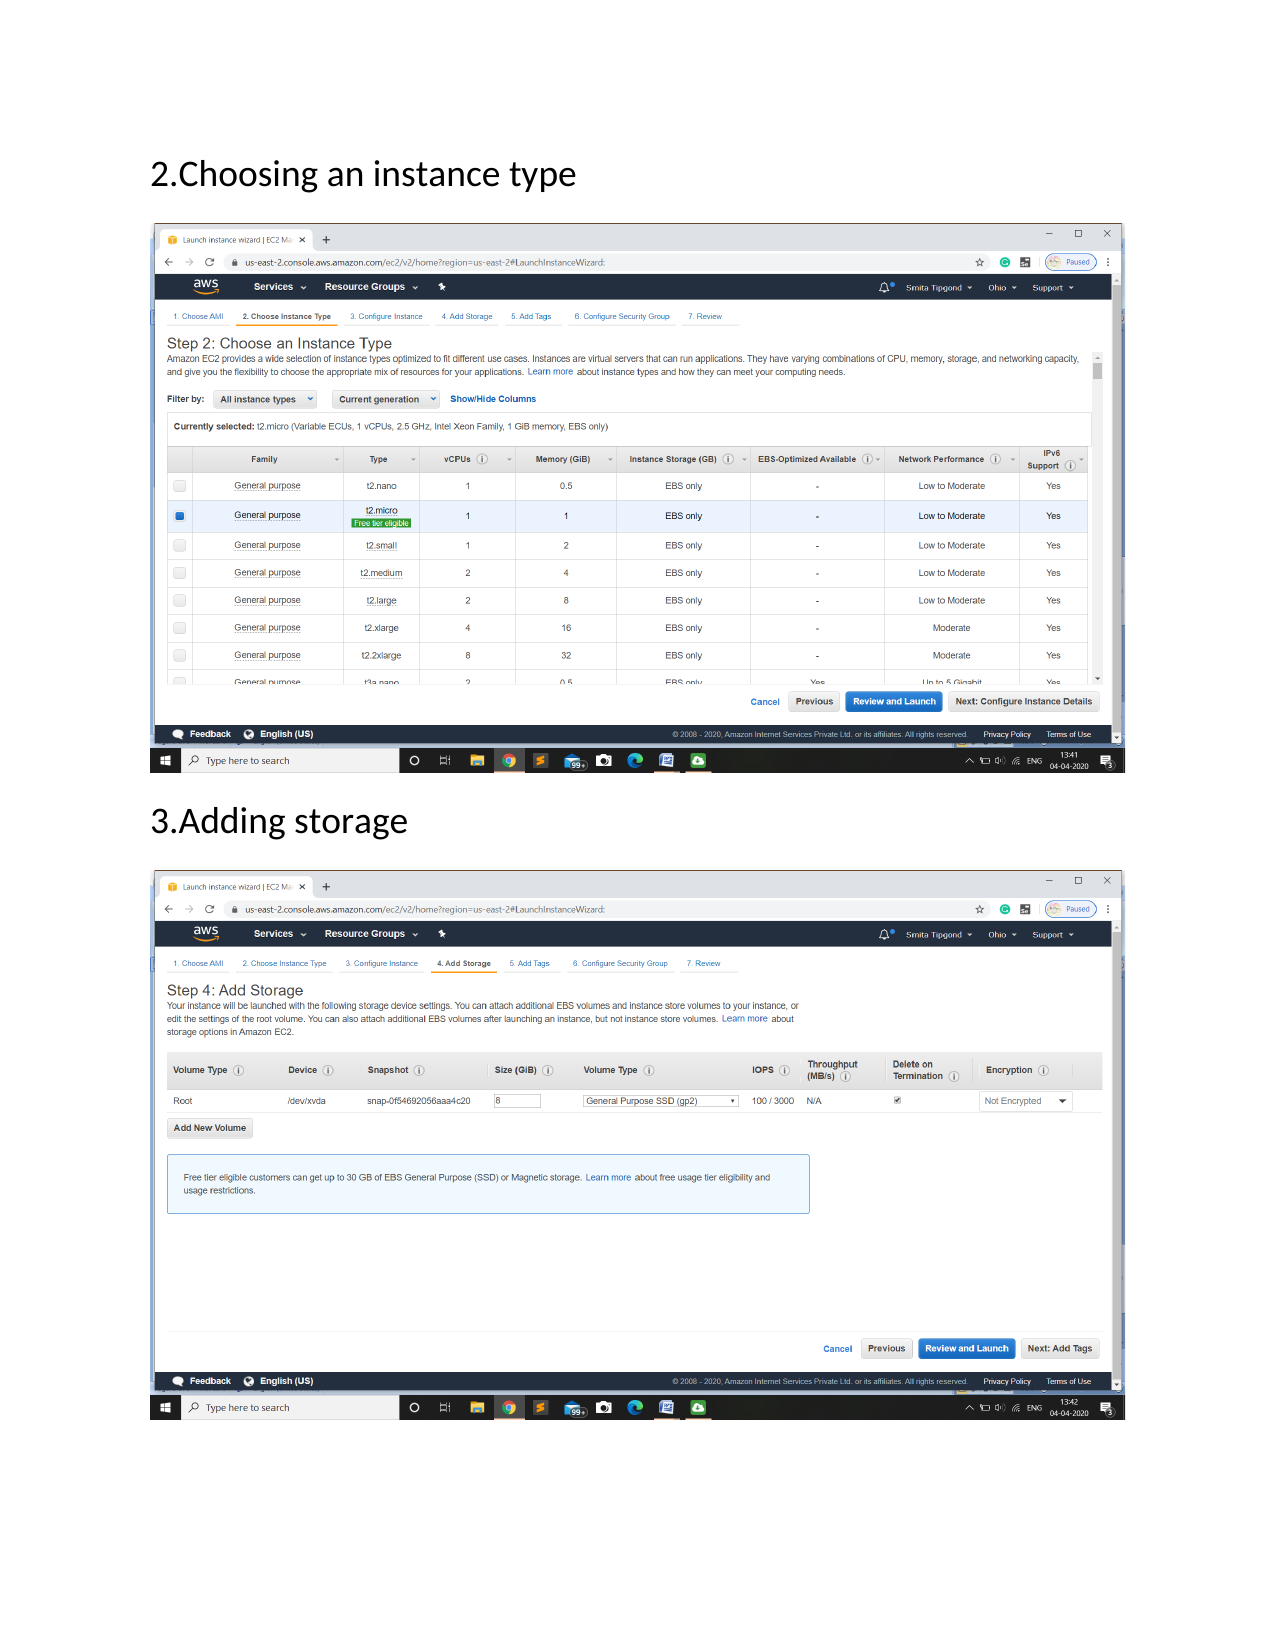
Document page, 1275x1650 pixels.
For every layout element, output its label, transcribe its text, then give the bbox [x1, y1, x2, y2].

text 3.Adding storage [150, 797, 1125, 843]
text 2.Choosing an instance type [150, 150, 1125, 196]
picture [150, 870, 1125, 1420]
picture [150, 223, 1125, 773]
